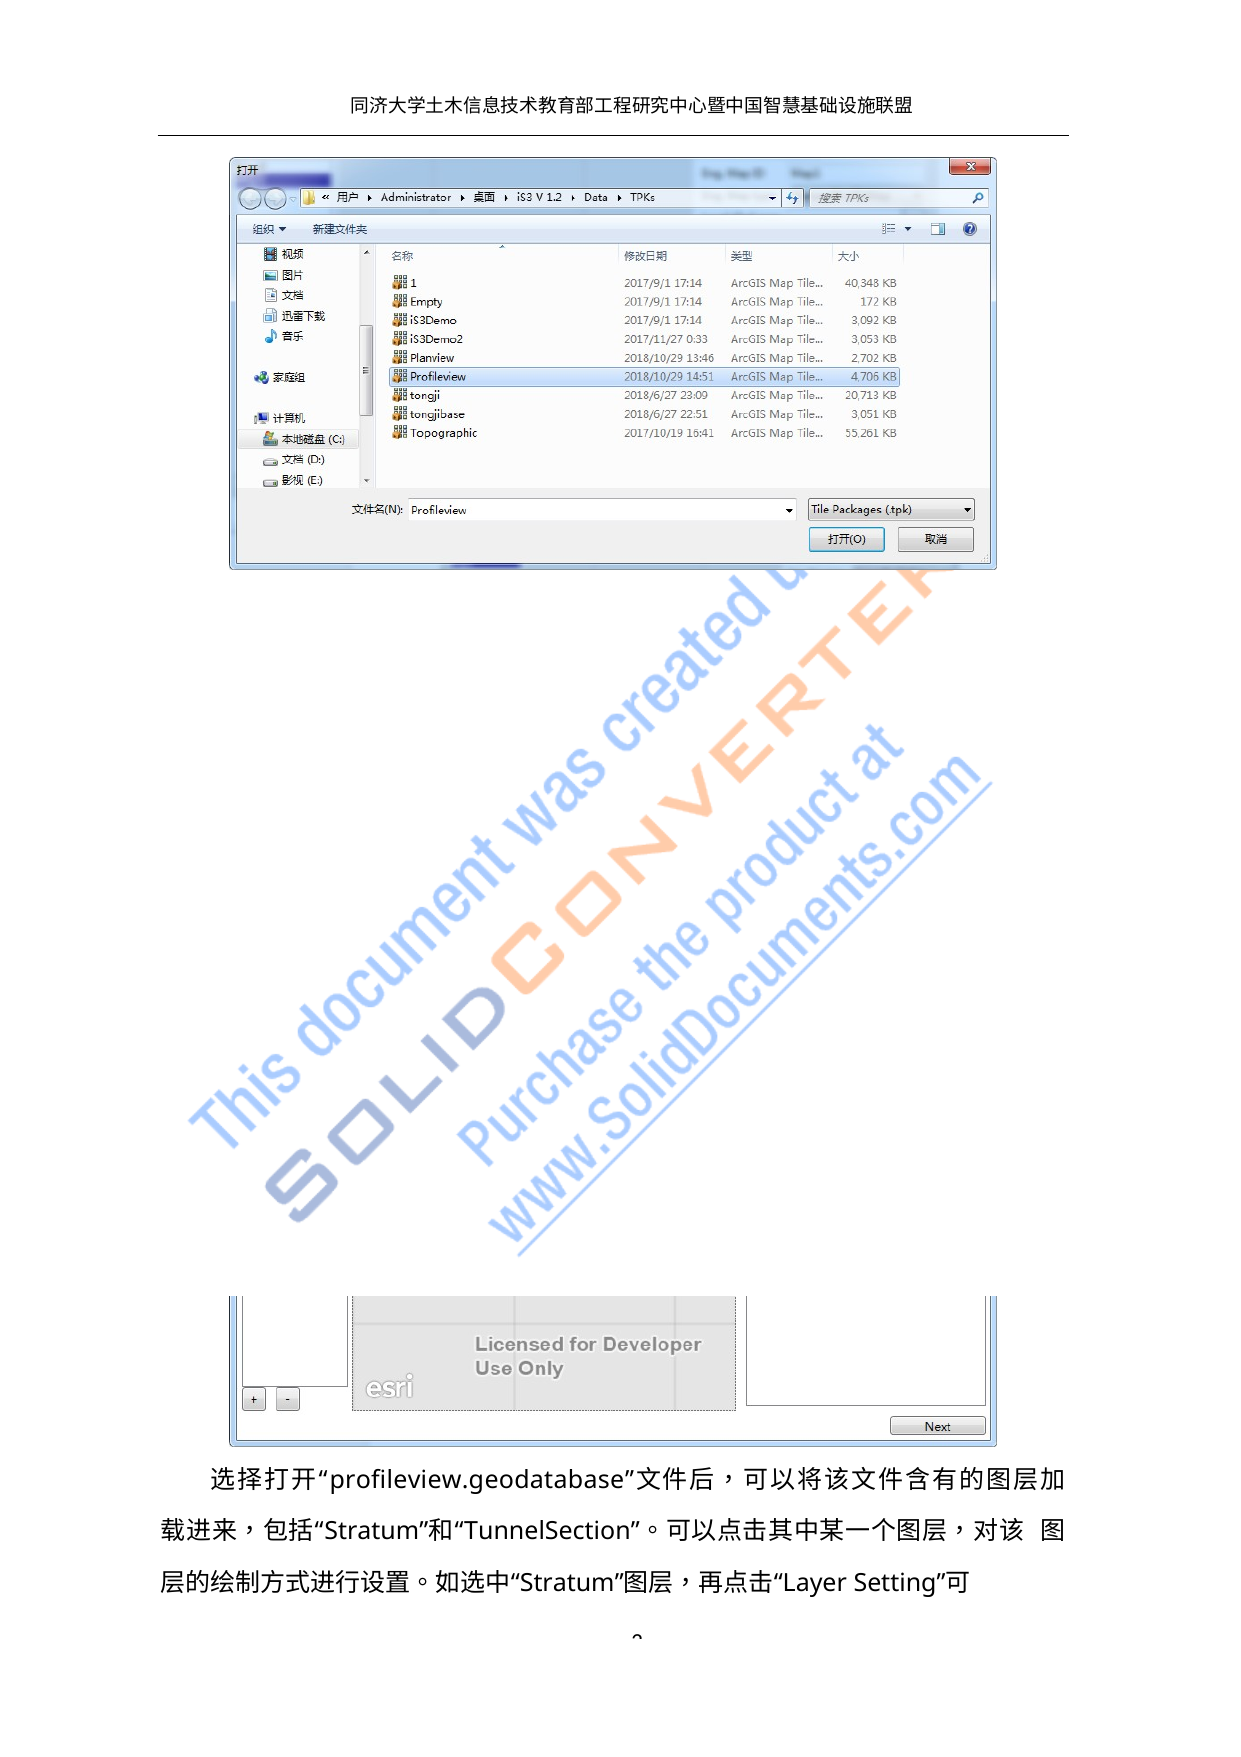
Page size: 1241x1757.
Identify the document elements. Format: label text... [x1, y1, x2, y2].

text 选择打开“profileview.geodatabase”文件后，可以将该文件含有的图层加 载进来，包括“Stratum”和“TunnelSection”。可以点击其中某一个图层，对该 图层的绘制方式进行设置。如选中“Stratum”图层，再点击“Layer Setting”可 [161, 1462, 1066, 1598]
picture [186, 157, 1055, 1447]
